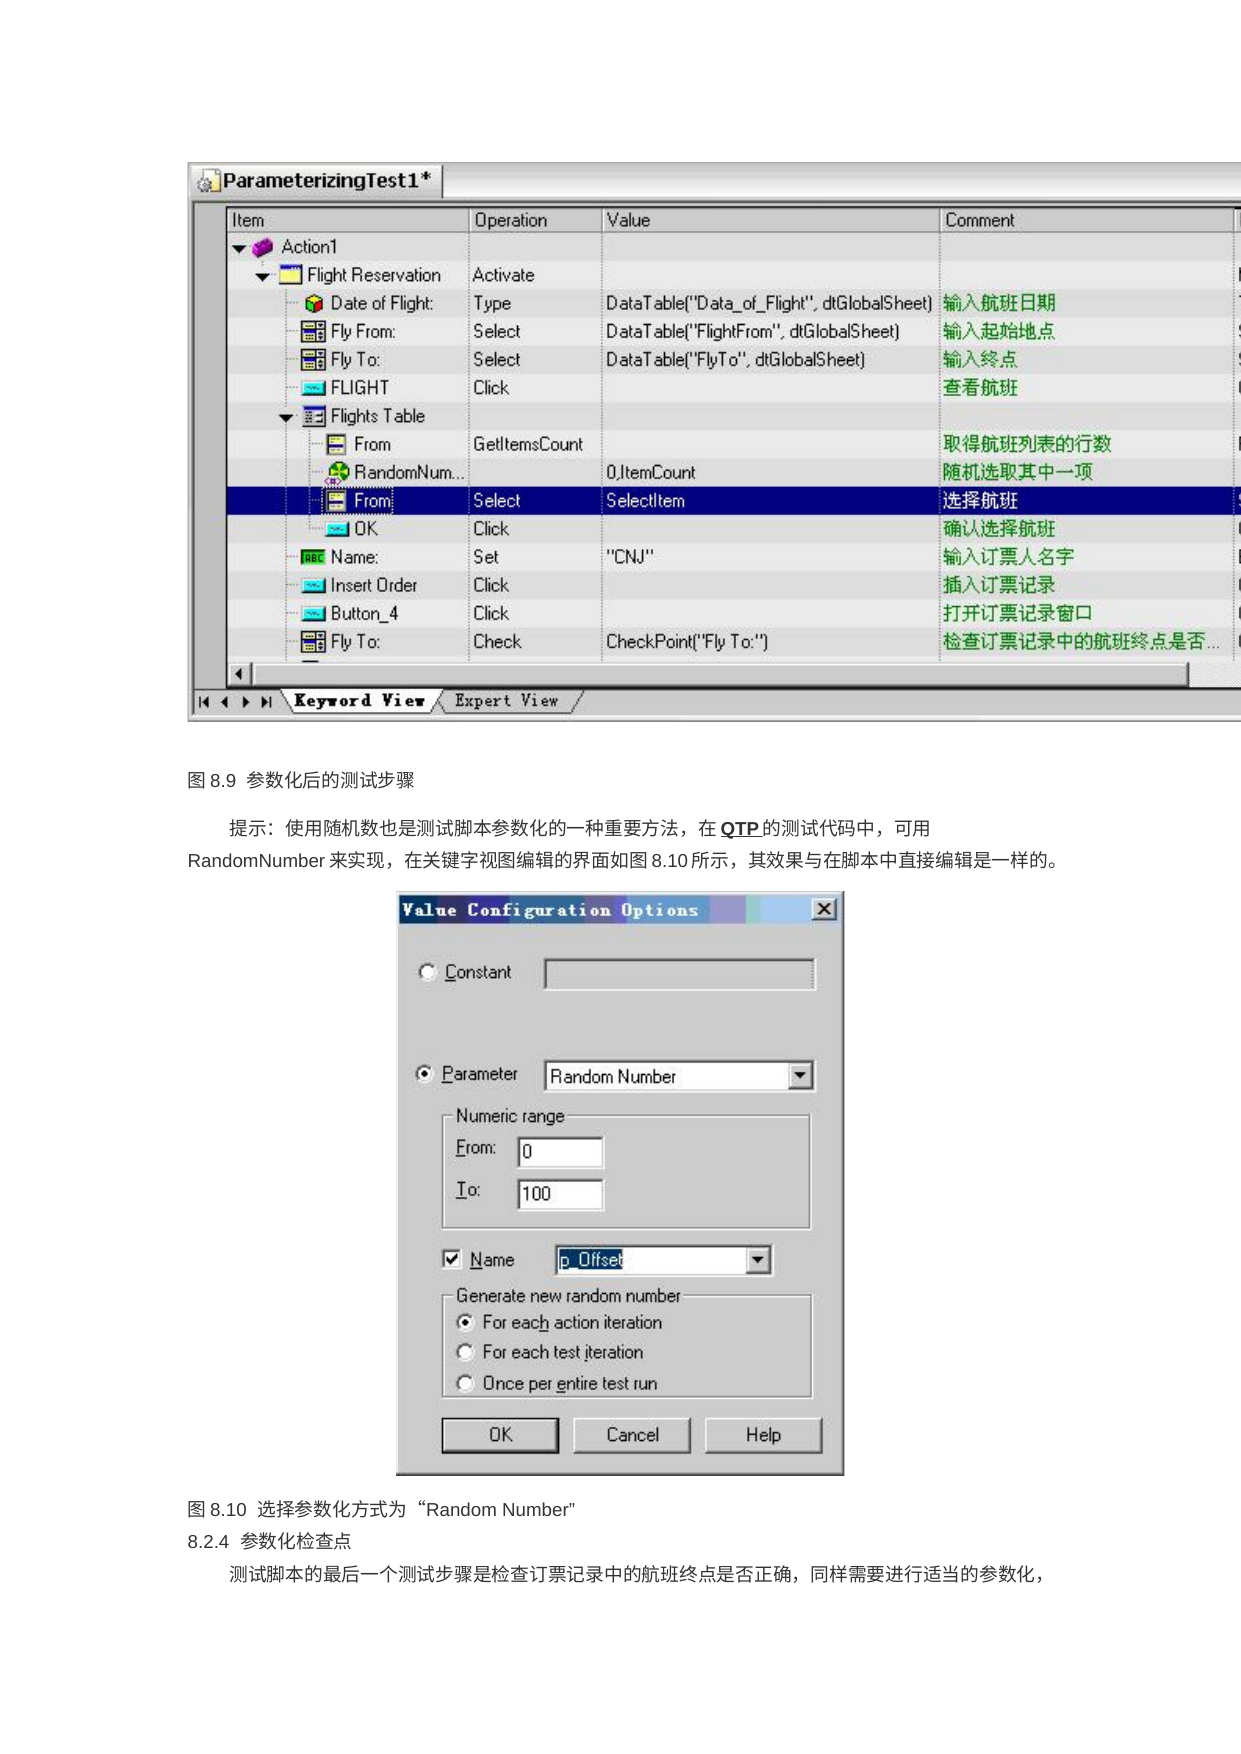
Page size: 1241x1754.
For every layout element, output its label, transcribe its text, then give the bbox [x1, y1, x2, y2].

text 图8.9 参数化后的测试步骤 [187, 763, 1053, 795]
picture [187, 162, 1241, 722]
picture [396, 891, 845, 1476]
text 提示：使用随机数也是测试脚本参数化的一种重要方法，在QTP的测试代码中，可用RandomNumber来实现，在关键字视图编辑的界面如图8.10所示，其效果与在脚本中直接编辑是一样的。 [187, 811, 1053, 876]
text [187, 1492, 1053, 1589]
